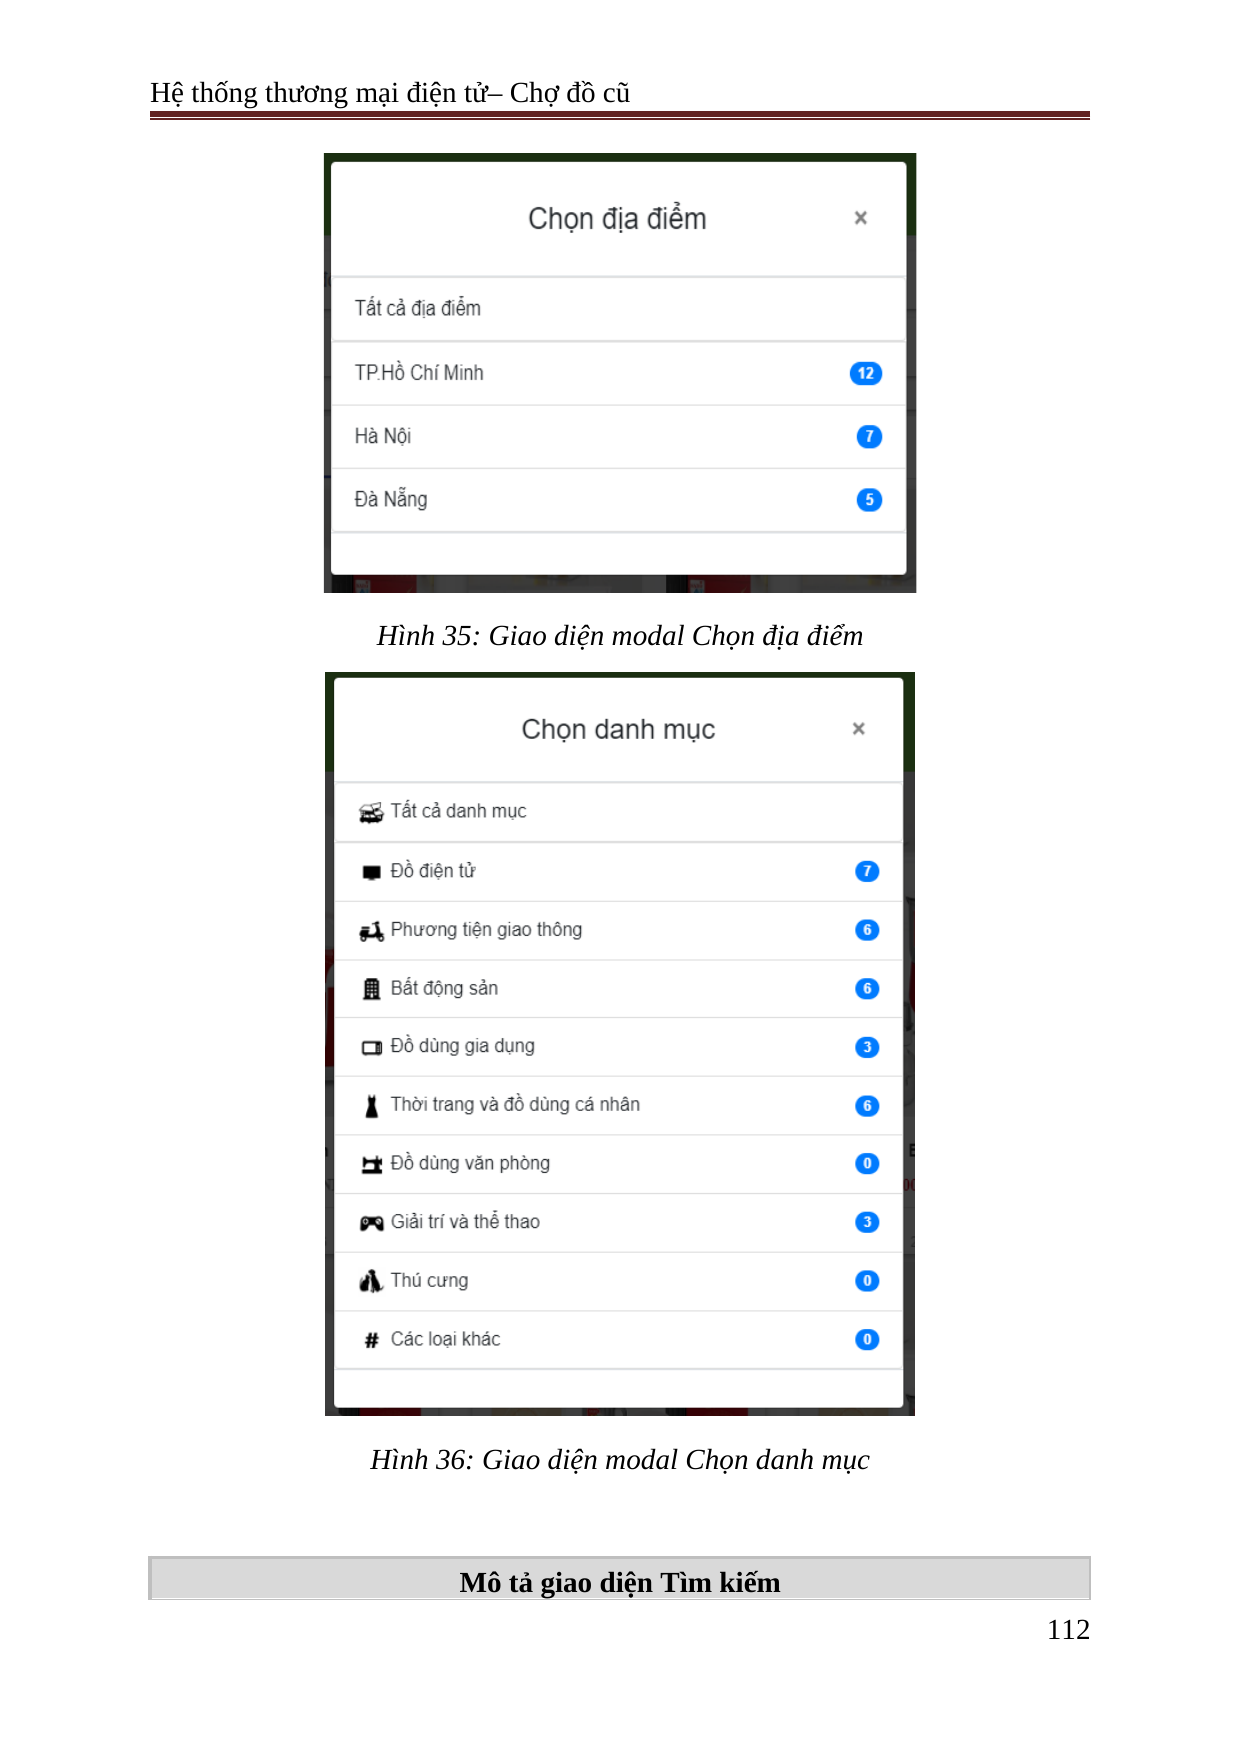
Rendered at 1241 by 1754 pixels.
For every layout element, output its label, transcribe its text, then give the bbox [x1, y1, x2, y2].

text Hình 36: Giao diện modal Chọn danh mục [150, 1442, 1090, 1475]
text Hình 35: Giao diện modal Chọn địa điểm [150, 618, 1090, 652]
picture [325, 672, 915, 1416]
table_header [152, 1559, 1089, 1598]
picture [323, 153, 917, 593]
